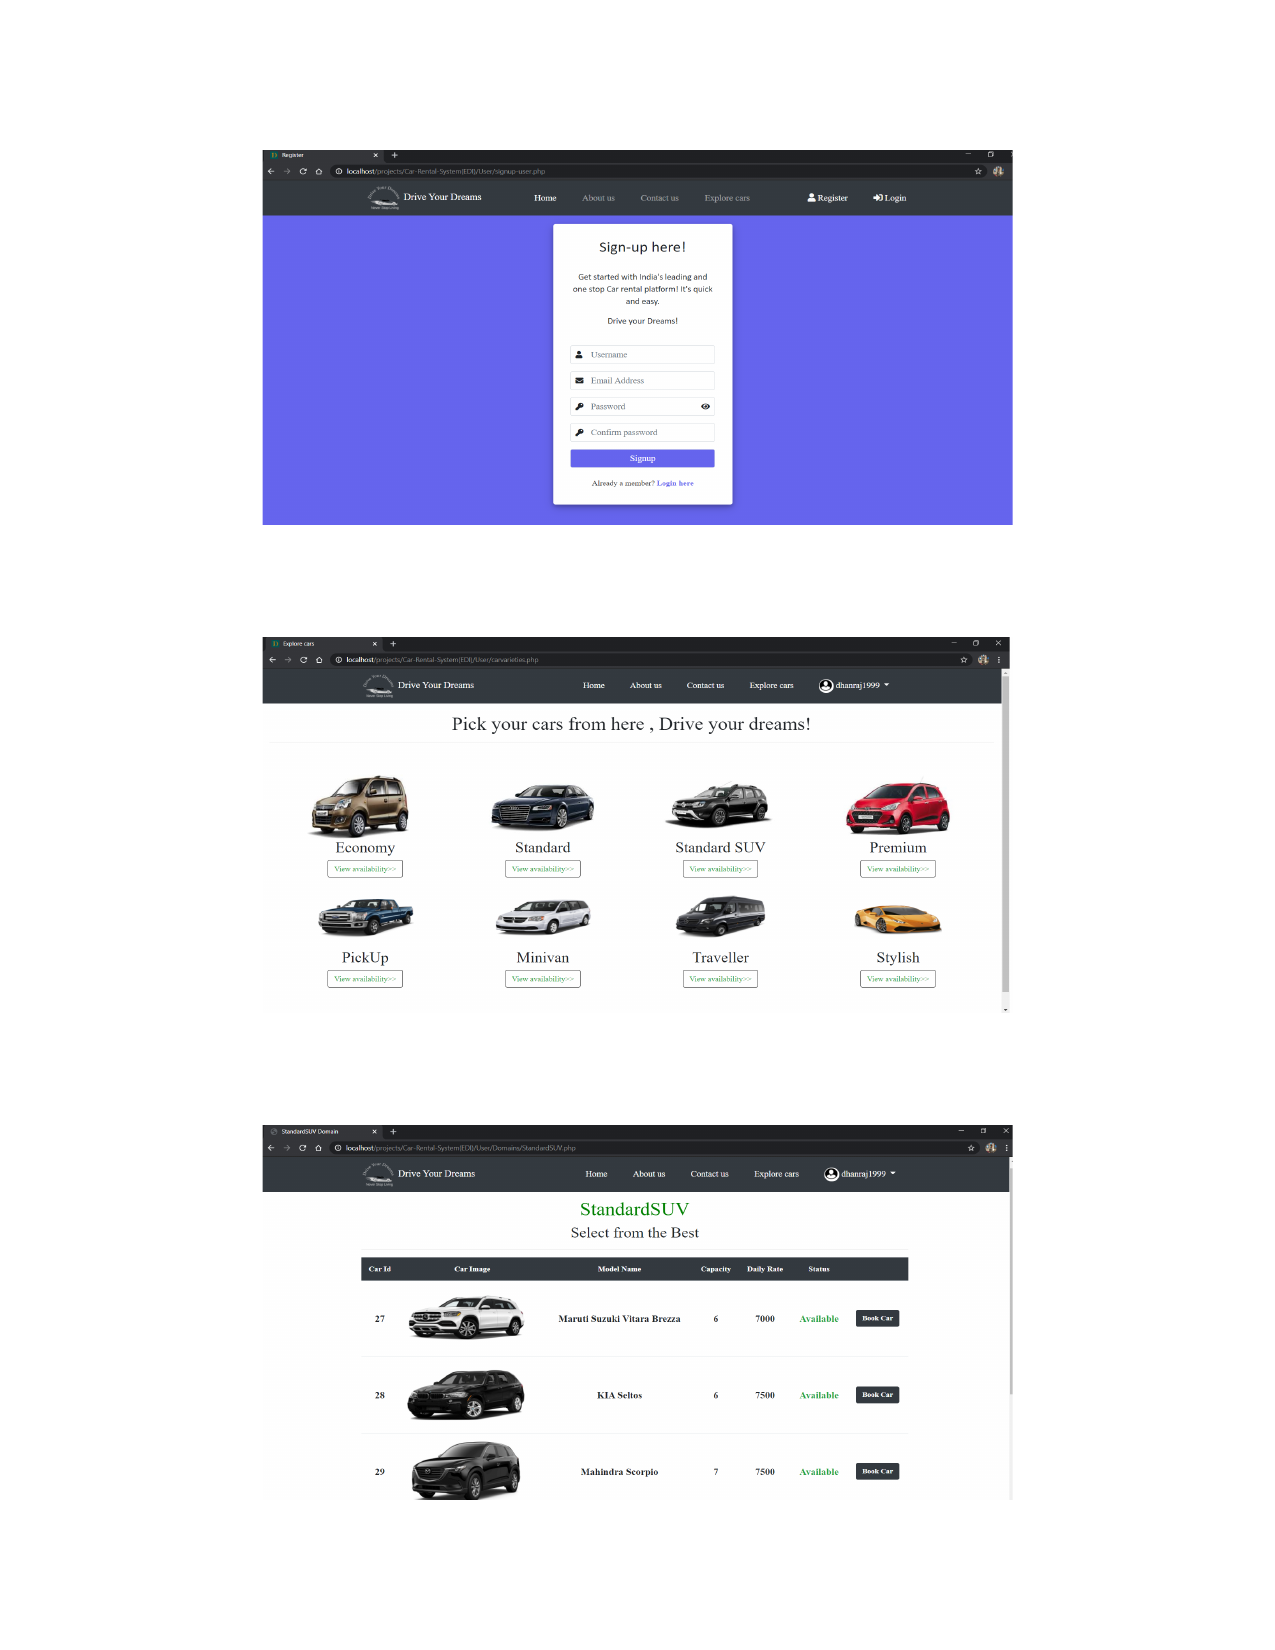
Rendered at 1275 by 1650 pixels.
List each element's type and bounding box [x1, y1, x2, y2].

picture [262, 1125, 1013, 1500]
picture [262, 637, 1013, 1013]
picture [262, 150, 1013, 525]
